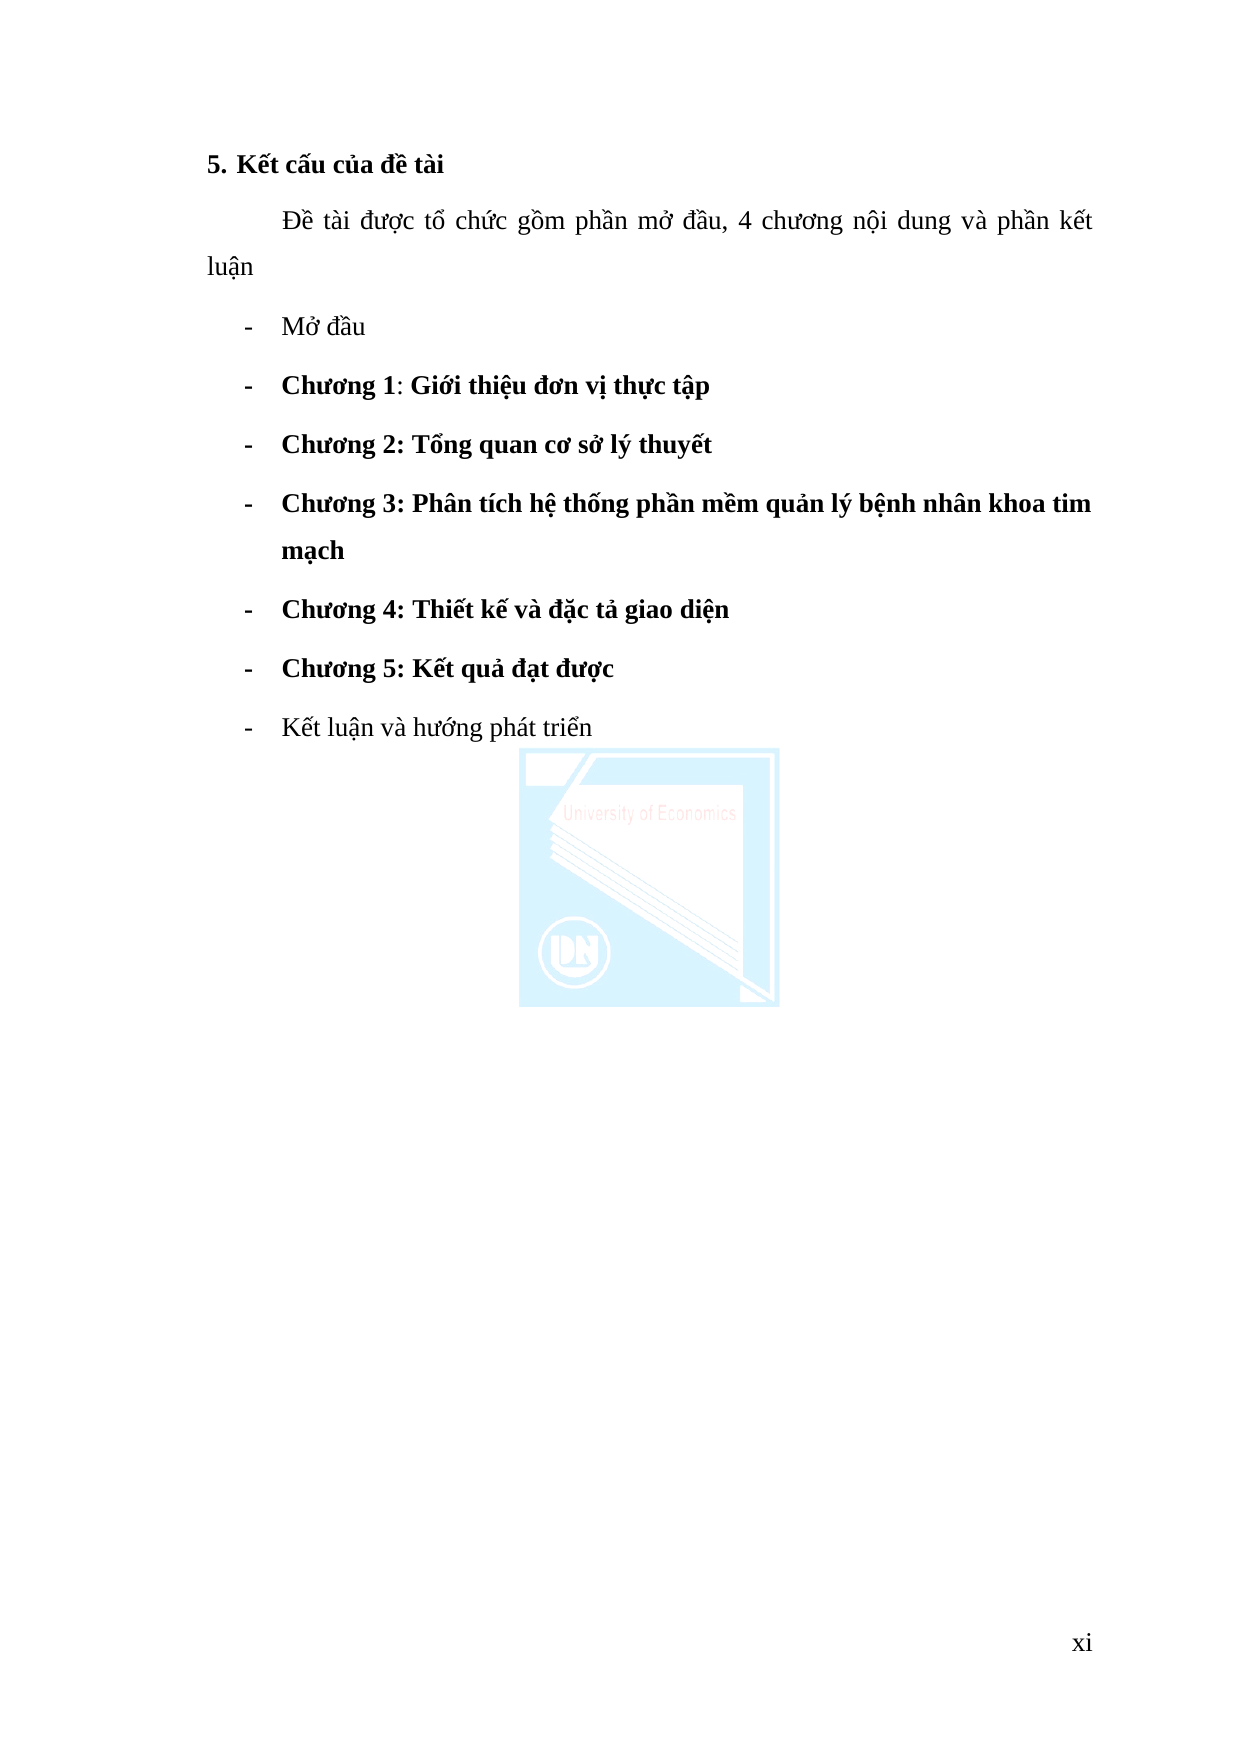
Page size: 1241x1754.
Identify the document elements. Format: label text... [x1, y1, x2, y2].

text Chương 2: Tổng quan cơ sở lý thuyết [244, 428, 1092, 459]
text Chương 4: Thiết kế và đặc tả giao diện [244, 593, 1092, 624]
text Kết luận và hướng phát triển [244, 711, 1092, 742]
text Mở đầu [244, 309, 1092, 341]
text Đề tài được tổ chức gồm phần mở đầu, 4 chương nội dung và phần kết luận [207, 204, 1092, 282]
text Chương 5: Kết quả đạt được [244, 652, 1092, 683]
text Chương 3: Phân tích hệ thống phần mềm quản lý bệnh nhân khoa tim mạch [244, 487, 1092, 565]
text Chương 1: Giới thiệu đơn vị thực tập [244, 369, 1092, 400]
list Kết cấu của đề tài [207, 148, 1092, 179]
